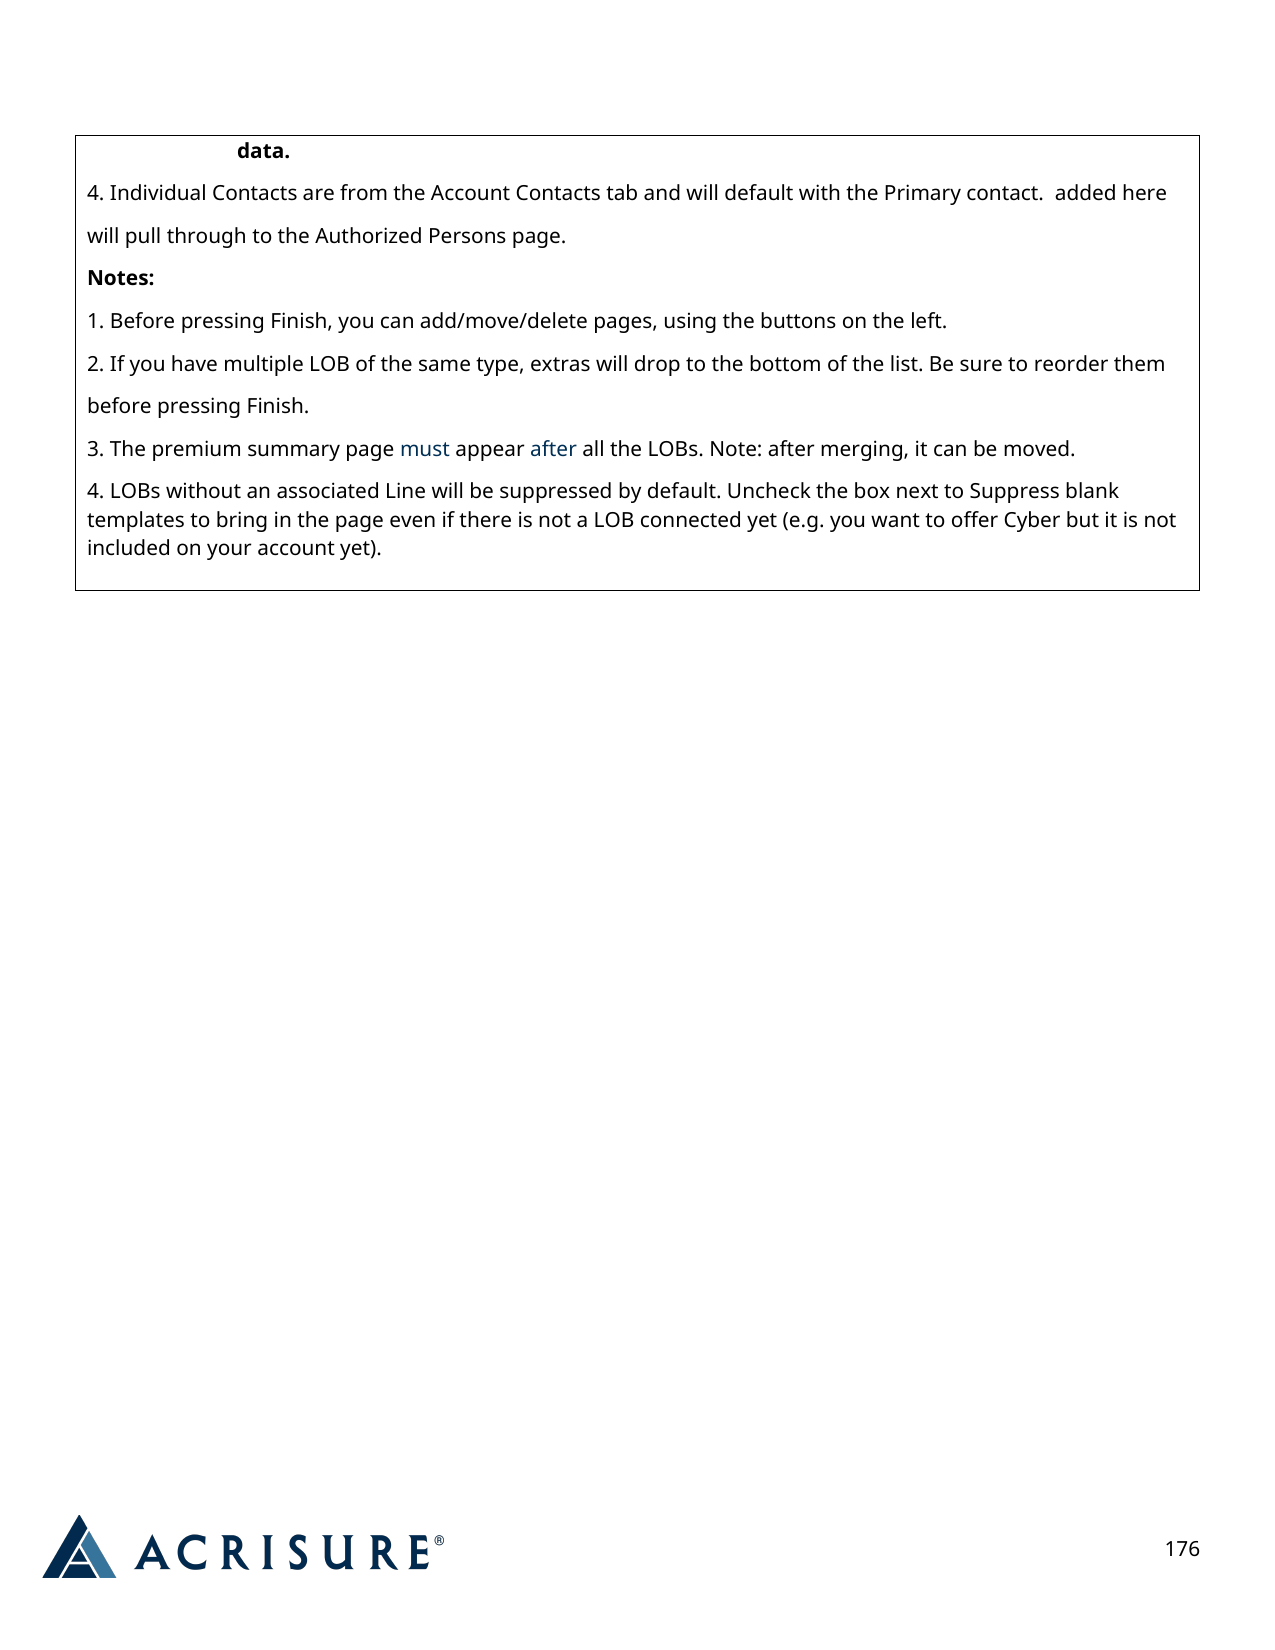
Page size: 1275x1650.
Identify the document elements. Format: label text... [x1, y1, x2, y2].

picture [42, 1515, 444, 1578]
